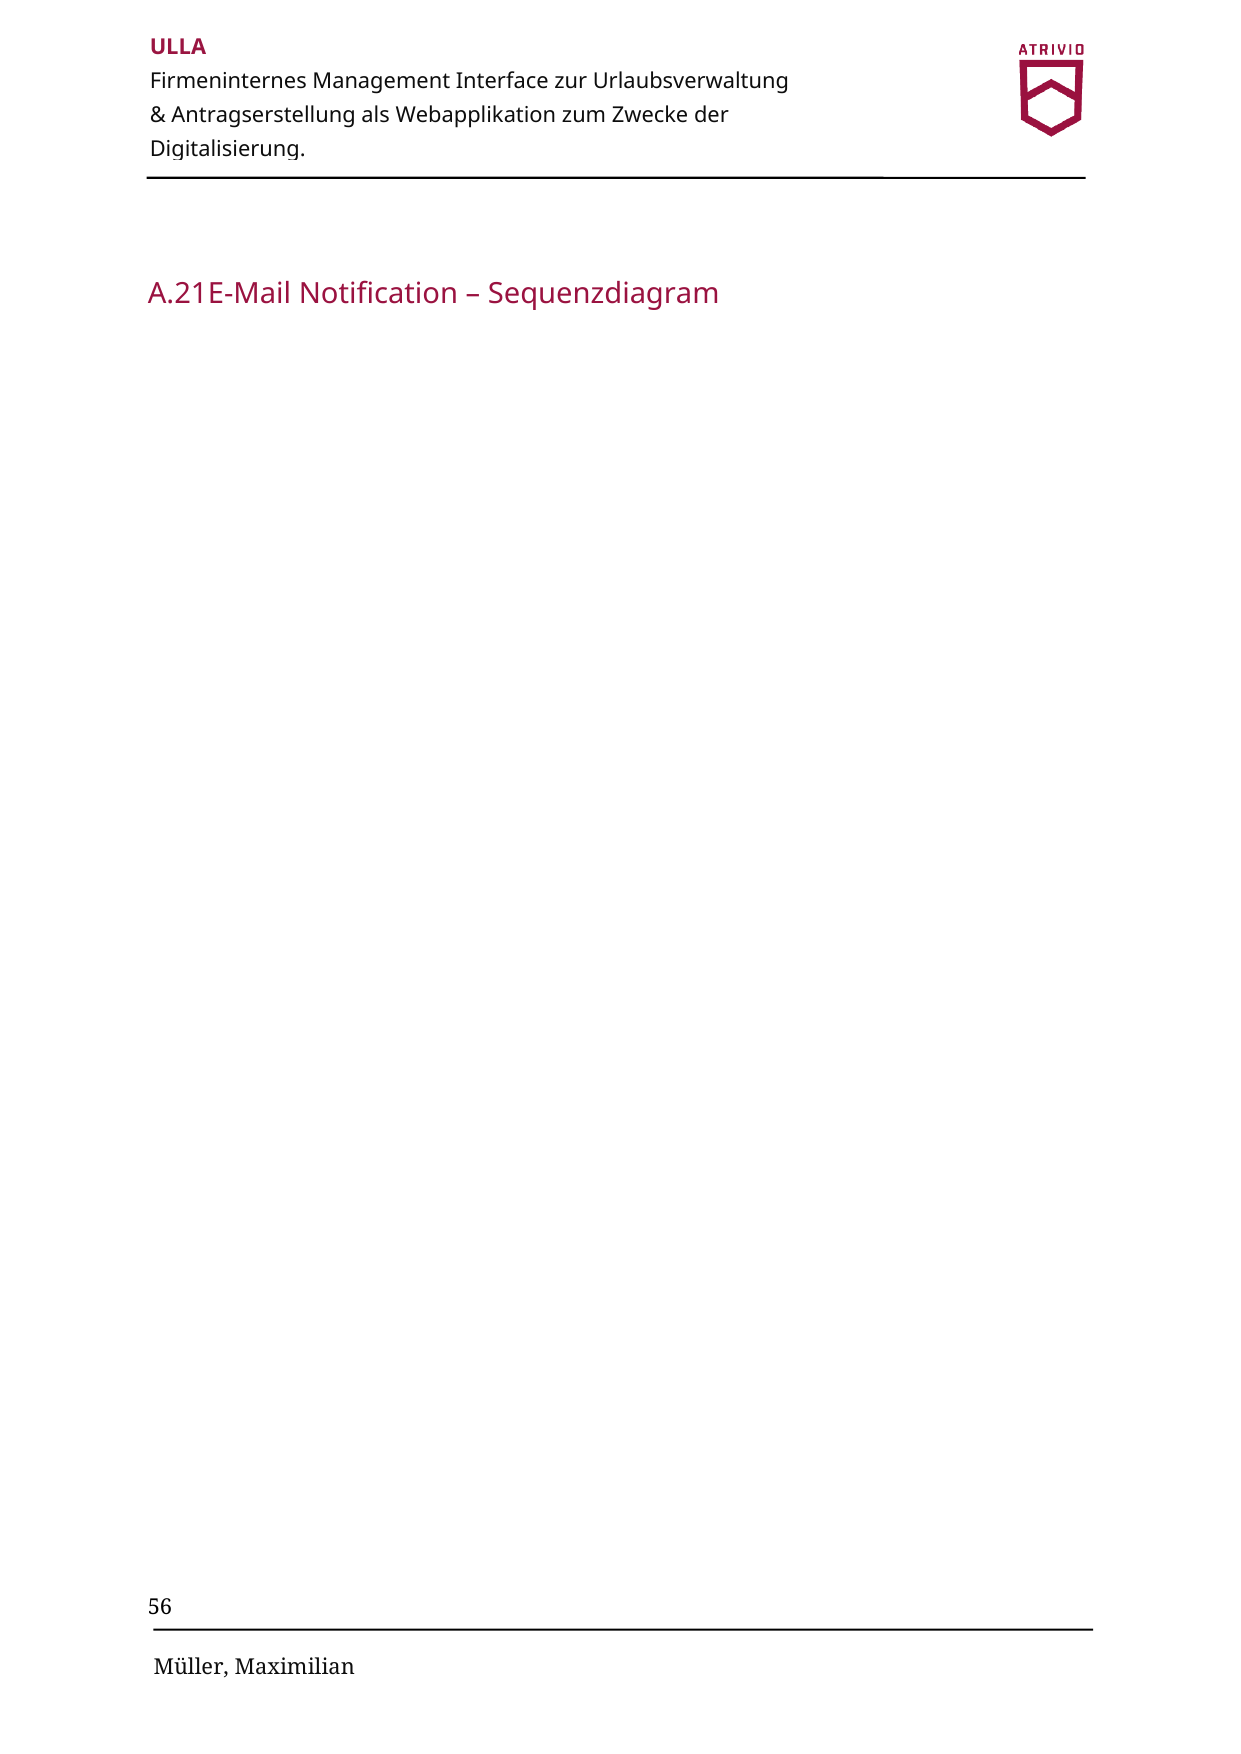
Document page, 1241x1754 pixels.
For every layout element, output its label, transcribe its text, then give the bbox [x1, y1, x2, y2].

picture [1008, 33, 1094, 147]
subtitle A.21 E-Mail Notification – Sequenzdiagram [148, 272, 1093, 312]
